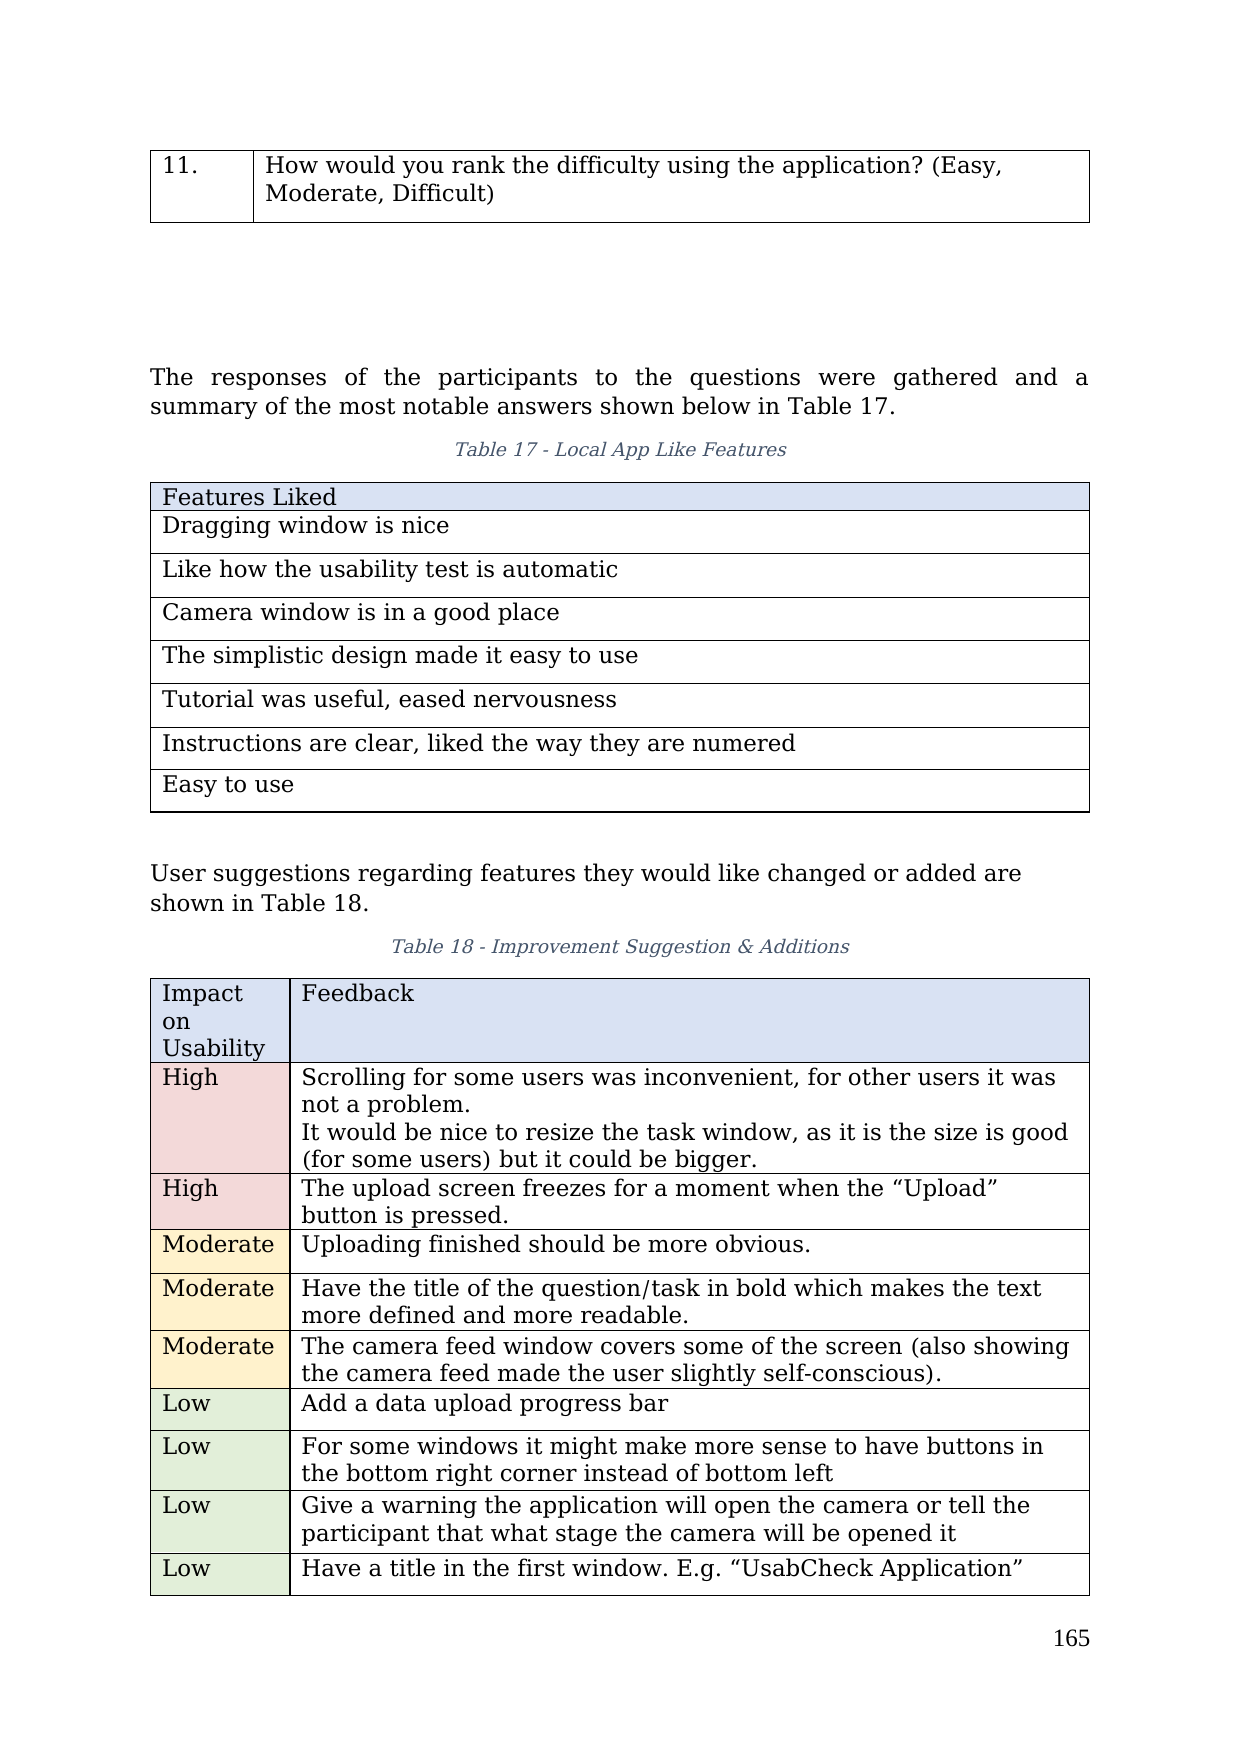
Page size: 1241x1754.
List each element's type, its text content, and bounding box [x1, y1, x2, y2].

table_cell Low [151, 1491, 289, 1552]
text User suggestions regarding features they would like changed or added are shown in Table 18. [150, 859, 1090, 916]
text Table 17 - Local App Like Features [150, 438, 1090, 461]
table_header Features Liked [151, 483, 1089, 510]
table_cell Low [151, 1431, 289, 1490]
table_cell Give a warning the application will open the camera or tell the participant that what stage the camera will be opened it [291, 1491, 1089, 1552]
table_cell Like how the usability test is automatic [151, 554, 1089, 597]
table_header Feedback [291, 979, 1089, 1062]
table_cell The camera feed window covers some of the screen (also showing the camera feed made the user slightly self-conscious). [291, 1331, 1089, 1388]
table_cell High [151, 1063, 289, 1173]
table_cell Dragging window is nice [151, 511, 1089, 553]
table_cell Tutorial was useful, eased nervousness [151, 684, 1089, 727]
table_cell Instructions are clear, liked the way they are numered [151, 728, 1089, 769]
table_cell 11. [151, 151, 253, 222]
table_cell High [151, 1174, 289, 1229]
table_cell Low [151, 1389, 289, 1430]
table_cell Camera window is in a good place [151, 598, 1089, 640]
table_cell Low [151, 1554, 289, 1595]
table_cell Moderate [151, 1230, 289, 1273]
table_cell Add a data upload progress bar [291, 1389, 1089, 1430]
table_cell How would you rank the difficulty using the application? (Easy, Moderate, Difficult) [254, 151, 1089, 222]
table_cell Have a title in the first window. E.g. “UsabCheck Application” [291, 1554, 1089, 1595]
table_cell Have the title of the question/task in bold which makes the text more defined and more readable. [291, 1274, 1089, 1330]
table_cell Moderate [151, 1331, 289, 1388]
table_cell Uploading finished should be more obvious. [291, 1230, 1089, 1273]
table_cell The simplistic design made it easy to use [151, 641, 1089, 683]
table_cell Moderate [151, 1274, 289, 1330]
table_cell Easy to use [151, 770, 1089, 811]
text The responses of the participants to the questions were gathered and a summary of the most notable answers shown below in Table 17. [150, 362, 1090, 419]
table_cell For some windows it might make more sense to have buttons in the bottom right corner instead of bottom left [291, 1431, 1089, 1490]
text Table 18 - Improvement Suggestion & Additions [150, 935, 1090, 957]
table_cell Scrolling for some users was inconvenient, for other users it was not a problem. It would be nice to resize the task window, as it is the size is good (for some users) but it could be bigger. [291, 1063, 1089, 1173]
table_header Impact on Usability [151, 979, 289, 1062]
table_cell The upload screen freezes for a moment when the “Upload” button is pressed. [291, 1174, 1089, 1229]
